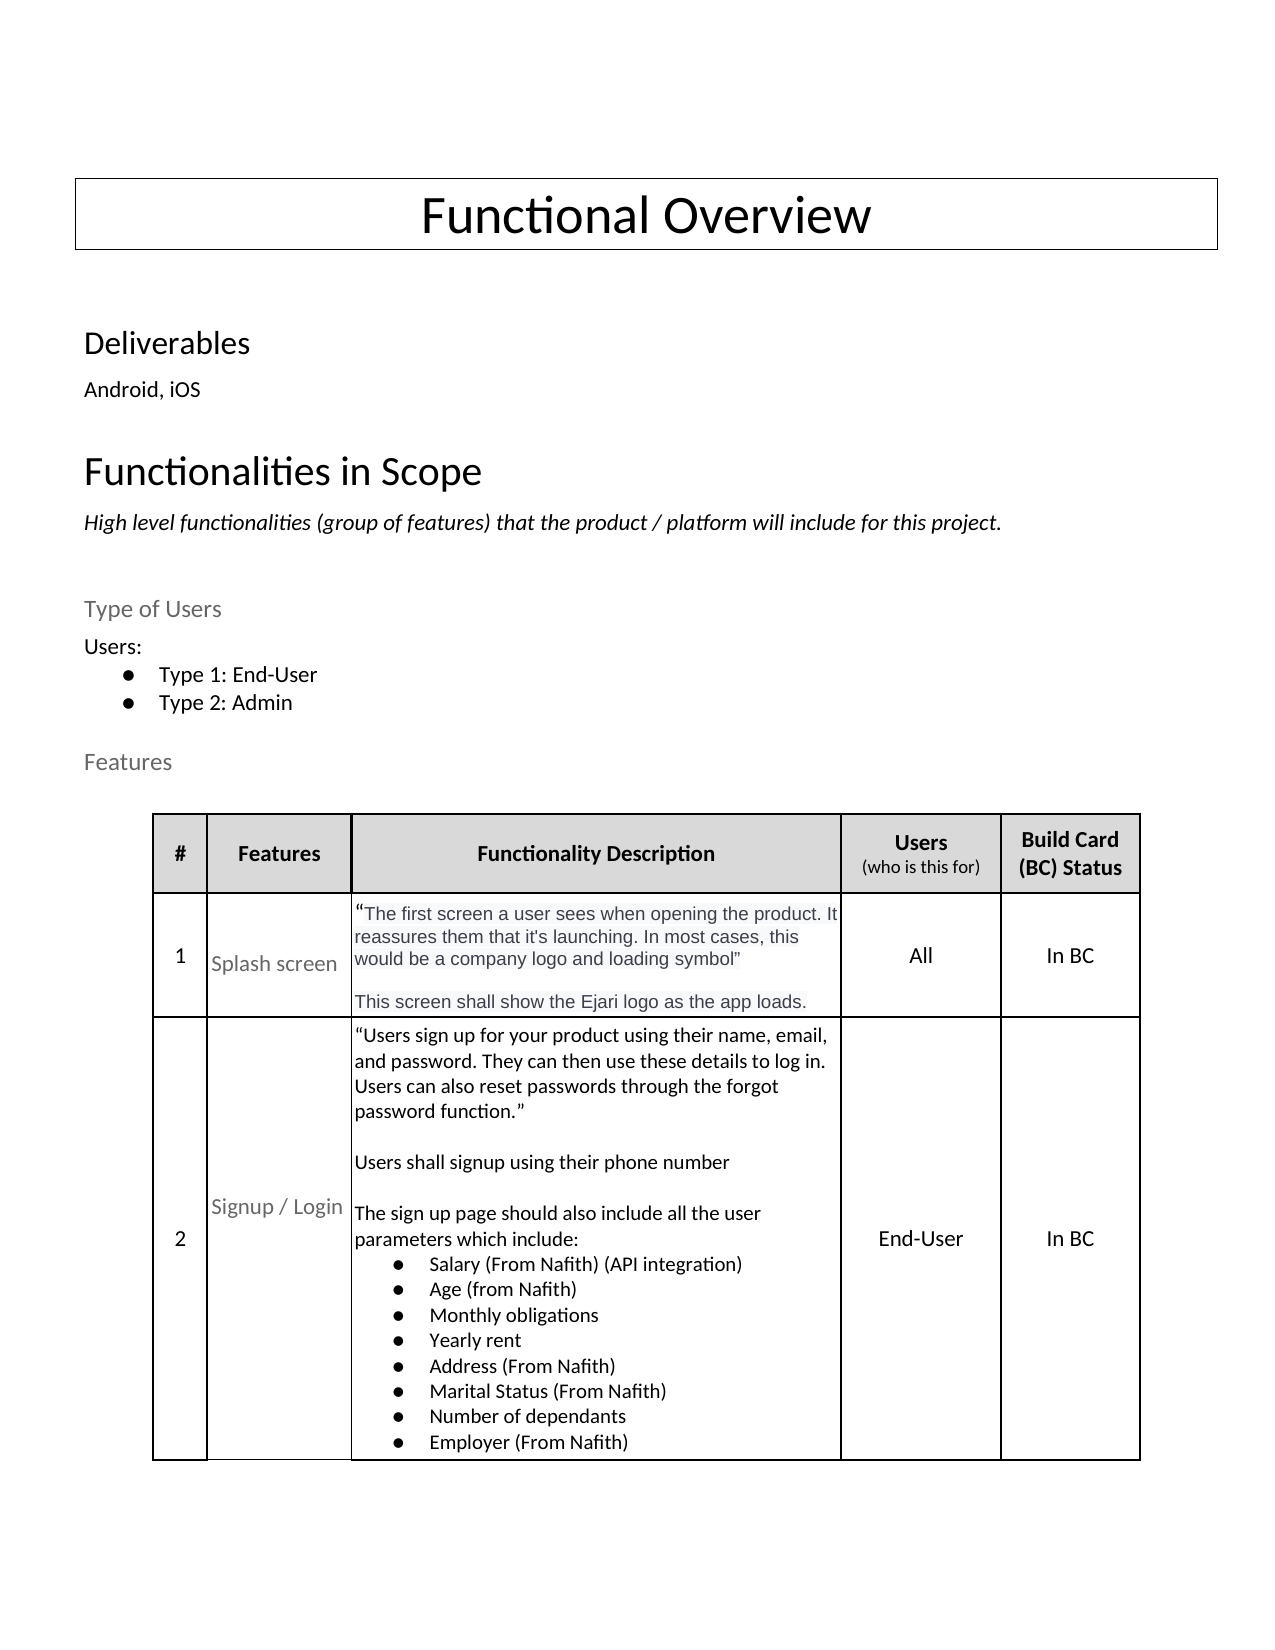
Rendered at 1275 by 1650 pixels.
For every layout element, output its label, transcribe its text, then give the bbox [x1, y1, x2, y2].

table_header Functionality Description [353, 815, 840, 892]
table_cell Signup / Login [208, 1018, 351, 1459]
list Type 2: Admin [121, 688, 1209, 717]
table_cell In BC [1002, 894, 1139, 1016]
table_cell 1 [154, 894, 206, 1016]
table_header Users (who is this for) [842, 815, 1000, 892]
table_cell “The first screen a user sees when opening the product. It reassures them that it's launching. In most cases, this would be a company logo and loading symbol” This screen shall show the Ejari logo as the app loads. [352, 894, 840, 1016]
table_header # [154, 815, 206, 892]
table_cell All [842, 894, 1000, 1016]
subtitle Deliverables [84, 322, 1209, 363]
table_cell End-User [842, 1018, 1000, 1459]
table_header Features [208, 815, 350, 892]
subtitle Type of Users [84, 594, 1209, 624]
text Users: [84, 632, 1209, 661]
table_cell “Users sign up for your product using their name, email, and password. They can then use these details to log in. Users can also reset passwords through the forgot password function.” Users shall signup using their phone number The sign up page should also include all the user parameters which include: Salary (From Nafith) (API integration) Age (from Nafith) Monthly obligations Yearly rent Address (From Nafith) Marital Status (From Nafith) Number of dependants Employer (From Nafith) [352, 1018, 840, 1459]
table_cell 2 [154, 1018, 206, 1459]
subtitle Functionalities in Scope [84, 445, 1209, 496]
table_cell In BC [1002, 1018, 1139, 1459]
subtitle Features [84, 746, 1209, 776]
text High level functionalities (group of features) that the product / platform will include for this project. [84, 508, 1209, 536]
title Functional Overview [76, 179, 1217, 249]
list Type 1: End-User [121, 661, 1209, 688]
table_header Build Card (BC) Status [1002, 815, 1139, 892]
table_cell Splash screen [208, 894, 351, 1016]
text Android, iOS [84, 375, 1209, 403]
